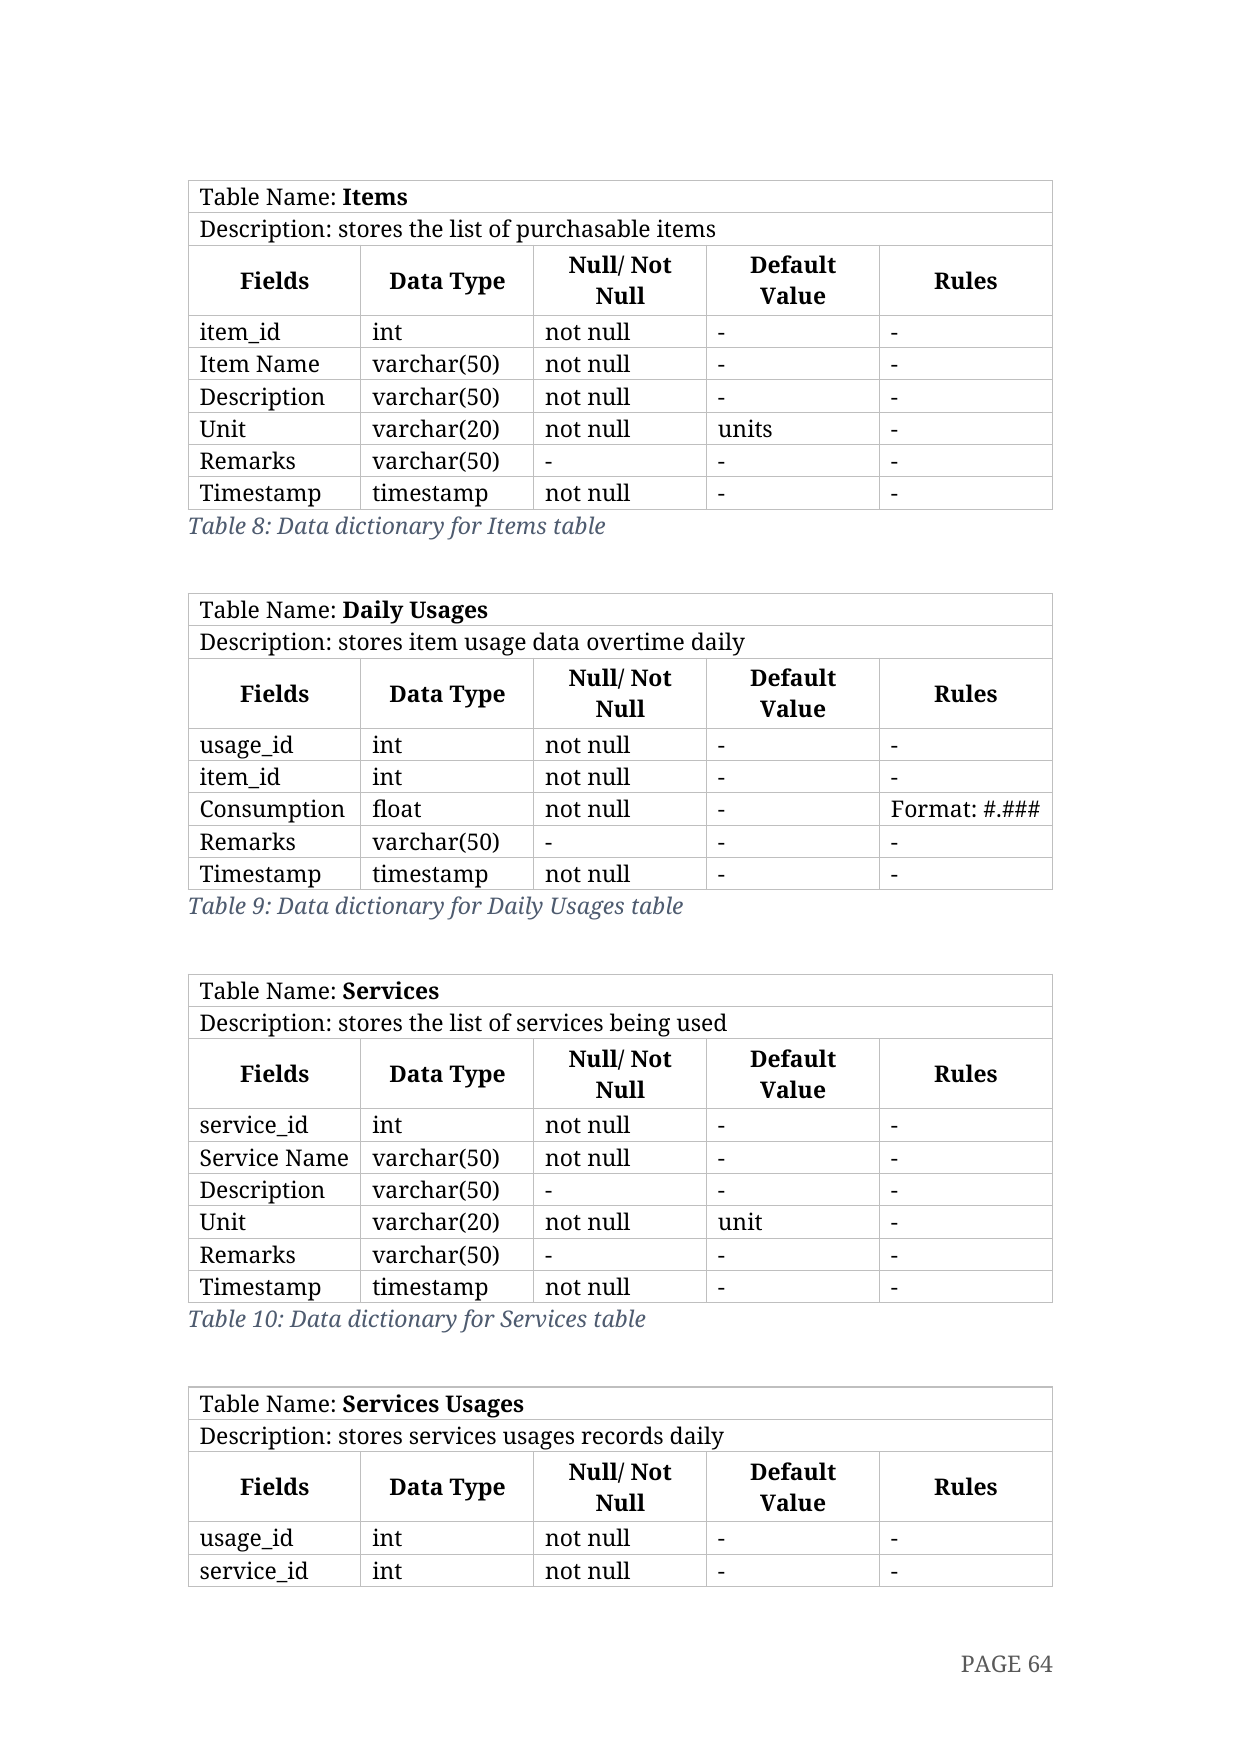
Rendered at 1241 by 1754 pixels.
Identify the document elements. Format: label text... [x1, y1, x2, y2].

table_cell Remarks [189, 1239, 360, 1270]
table_cell Remarks [189, 826, 360, 857]
table_cell Timestamp [189, 858, 360, 889]
table_cell - [707, 761, 879, 792]
table_cell - [880, 1206, 1052, 1237]
table_cell not null [534, 729, 706, 760]
table_cell - [707, 477, 879, 508]
table_cell Default Value [707, 659, 879, 728]
table_cell - [880, 445, 1052, 476]
table_cell - [880, 413, 1052, 444]
table_cell - [880, 761, 1052, 792]
table_cell Rules [880, 1452, 1052, 1521]
table_cell - [880, 1522, 1052, 1553]
table_cell - [707, 1555, 879, 1586]
table_cell Rules [880, 659, 1052, 728]
table_cell - [707, 1142, 879, 1173]
text Table 9: Data dictionary for Daily Usages table [187, 890, 1053, 953]
table_cell Data Type [361, 246, 533, 315]
table_cell - [534, 1239, 706, 1270]
text Table 8: Data dictionary for Items table [187, 510, 1053, 572]
table_cell not null [534, 1142, 706, 1173]
table_cell Data Type [361, 1452, 533, 1521]
table_cell Fields [189, 659, 360, 728]
table_cell - [880, 1555, 1052, 1586]
table_header Table Name: Daily Usages [189, 594, 1052, 625]
table_cell Default Value [707, 246, 879, 315]
table_cell - [880, 316, 1052, 347]
table_cell - [880, 348, 1052, 379]
table_cell item_id [189, 761, 360, 792]
text Table 10: Data dictionary for Services table [187, 1303, 1053, 1366]
table_cell Description: stores the list of services being used [189, 1007, 1052, 1038]
table_cell not null [534, 1555, 706, 1586]
table_cell not null [534, 1271, 706, 1302]
table_cell varchar(50) [361, 380, 533, 412]
table_cell - [707, 793, 879, 824]
table_cell Description: stores the list of purchasable items [189, 213, 1052, 244]
table_cell Null/ Not Null [534, 1452, 706, 1521]
table_cell varchar(20) [361, 413, 533, 444]
table_cell - [707, 348, 879, 379]
table_cell not null [534, 858, 706, 889]
table_cell Null/ Not Null [534, 246, 706, 315]
table_cell - [707, 380, 879, 412]
table_cell - [880, 1174, 1052, 1205]
table_cell units [707, 413, 879, 444]
table_cell Description [189, 380, 360, 412]
table_cell - [880, 1239, 1052, 1270]
table_cell - [880, 1109, 1052, 1141]
table_cell Description: stores item usage data overtime daily [189, 626, 1052, 657]
table_cell item_id [189, 316, 360, 347]
table_header Table Name: Services [189, 975, 1052, 1006]
table_cell Item Name [189, 348, 360, 379]
table_cell int [361, 1522, 533, 1553]
table_cell not null [534, 793, 706, 824]
table_cell Format: #.### [880, 793, 1052, 824]
table_cell Rules [880, 246, 1052, 315]
table_cell service_id [189, 1555, 360, 1586]
table_cell - [534, 1174, 706, 1205]
table_cell - [880, 1142, 1052, 1173]
table_cell not null [534, 380, 706, 412]
table_cell Null/ Not Null [534, 1039, 706, 1108]
table_cell not null [534, 348, 706, 379]
table_cell - [880, 380, 1052, 412]
table_cell Unit [189, 413, 360, 444]
table_cell Description [189, 1174, 360, 1205]
table_cell - [707, 1271, 879, 1302]
table_cell Data Type [361, 1039, 533, 1108]
table_cell int [361, 1109, 533, 1141]
table_cell Timestamp [189, 1271, 360, 1302]
table_cell not null [534, 1522, 706, 1553]
table_cell int [361, 729, 533, 760]
table_cell not null [534, 761, 706, 792]
table_cell - [707, 729, 879, 760]
table_cell - [534, 445, 706, 476]
table_cell Fields [189, 1452, 360, 1521]
table_cell usage_id [189, 1522, 360, 1553]
table_cell int [361, 761, 533, 792]
table_cell Unit [189, 1206, 360, 1237]
table_cell - [534, 826, 706, 857]
table_cell not null [534, 1206, 706, 1237]
table_cell - [707, 858, 879, 889]
table_cell timestamp [361, 477, 533, 508]
table_cell Fields [189, 1039, 360, 1108]
table_cell timestamp [361, 858, 533, 889]
table_cell varchar(50) [361, 1174, 533, 1205]
table_cell Null/ Not Null [534, 659, 706, 728]
table_cell - [707, 445, 879, 476]
table_cell int [361, 316, 533, 347]
table_cell not null [534, 477, 706, 508]
table_header Table Name: Services Usages [189, 1388, 1052, 1419]
table_cell - [880, 729, 1052, 760]
table_cell Default Value [707, 1039, 879, 1108]
table_cell varchar(20) [361, 1206, 533, 1237]
table_cell Default Value [707, 1452, 879, 1521]
table_cell not null [534, 1109, 706, 1141]
table_cell not null [534, 413, 706, 444]
table_cell - [707, 316, 879, 347]
table_cell unit [707, 1206, 879, 1237]
table_cell - [880, 826, 1052, 857]
table_cell - [707, 826, 879, 857]
table_cell Remarks [189, 445, 360, 476]
table_cell Rules [880, 1039, 1052, 1108]
table_cell service_id [189, 1109, 360, 1141]
table_cell varchar(50) [361, 445, 533, 476]
table_cell varchar(50) [361, 1142, 533, 1173]
table_cell Consumption [189, 793, 360, 824]
table_cell - [707, 1174, 879, 1205]
table_cell varchar(50) [361, 348, 533, 379]
table_cell usage_id [189, 729, 360, 760]
table_header Table Name: Items [189, 181, 1052, 212]
table_cell int [361, 1555, 533, 1586]
table_cell timestamp [361, 1271, 533, 1302]
table_cell - [880, 1271, 1052, 1302]
table_cell - [707, 1522, 879, 1553]
table_cell Fields [189, 246, 360, 315]
table_cell - [707, 1109, 879, 1141]
table_cell varchar(50) [361, 1239, 533, 1270]
table_cell - [707, 1239, 879, 1270]
table_cell Description: stores services usages records daily [189, 1420, 1052, 1451]
table_cell Data Type [361, 659, 533, 728]
table_cell - [880, 477, 1052, 508]
table_cell varchar(50) [361, 826, 533, 857]
table_cell - [880, 858, 1052, 889]
table_cell float [361, 793, 533, 824]
table_cell Service Name [189, 1142, 360, 1173]
table_cell Timestamp [189, 477, 360, 508]
table_cell not null [534, 316, 706, 347]
